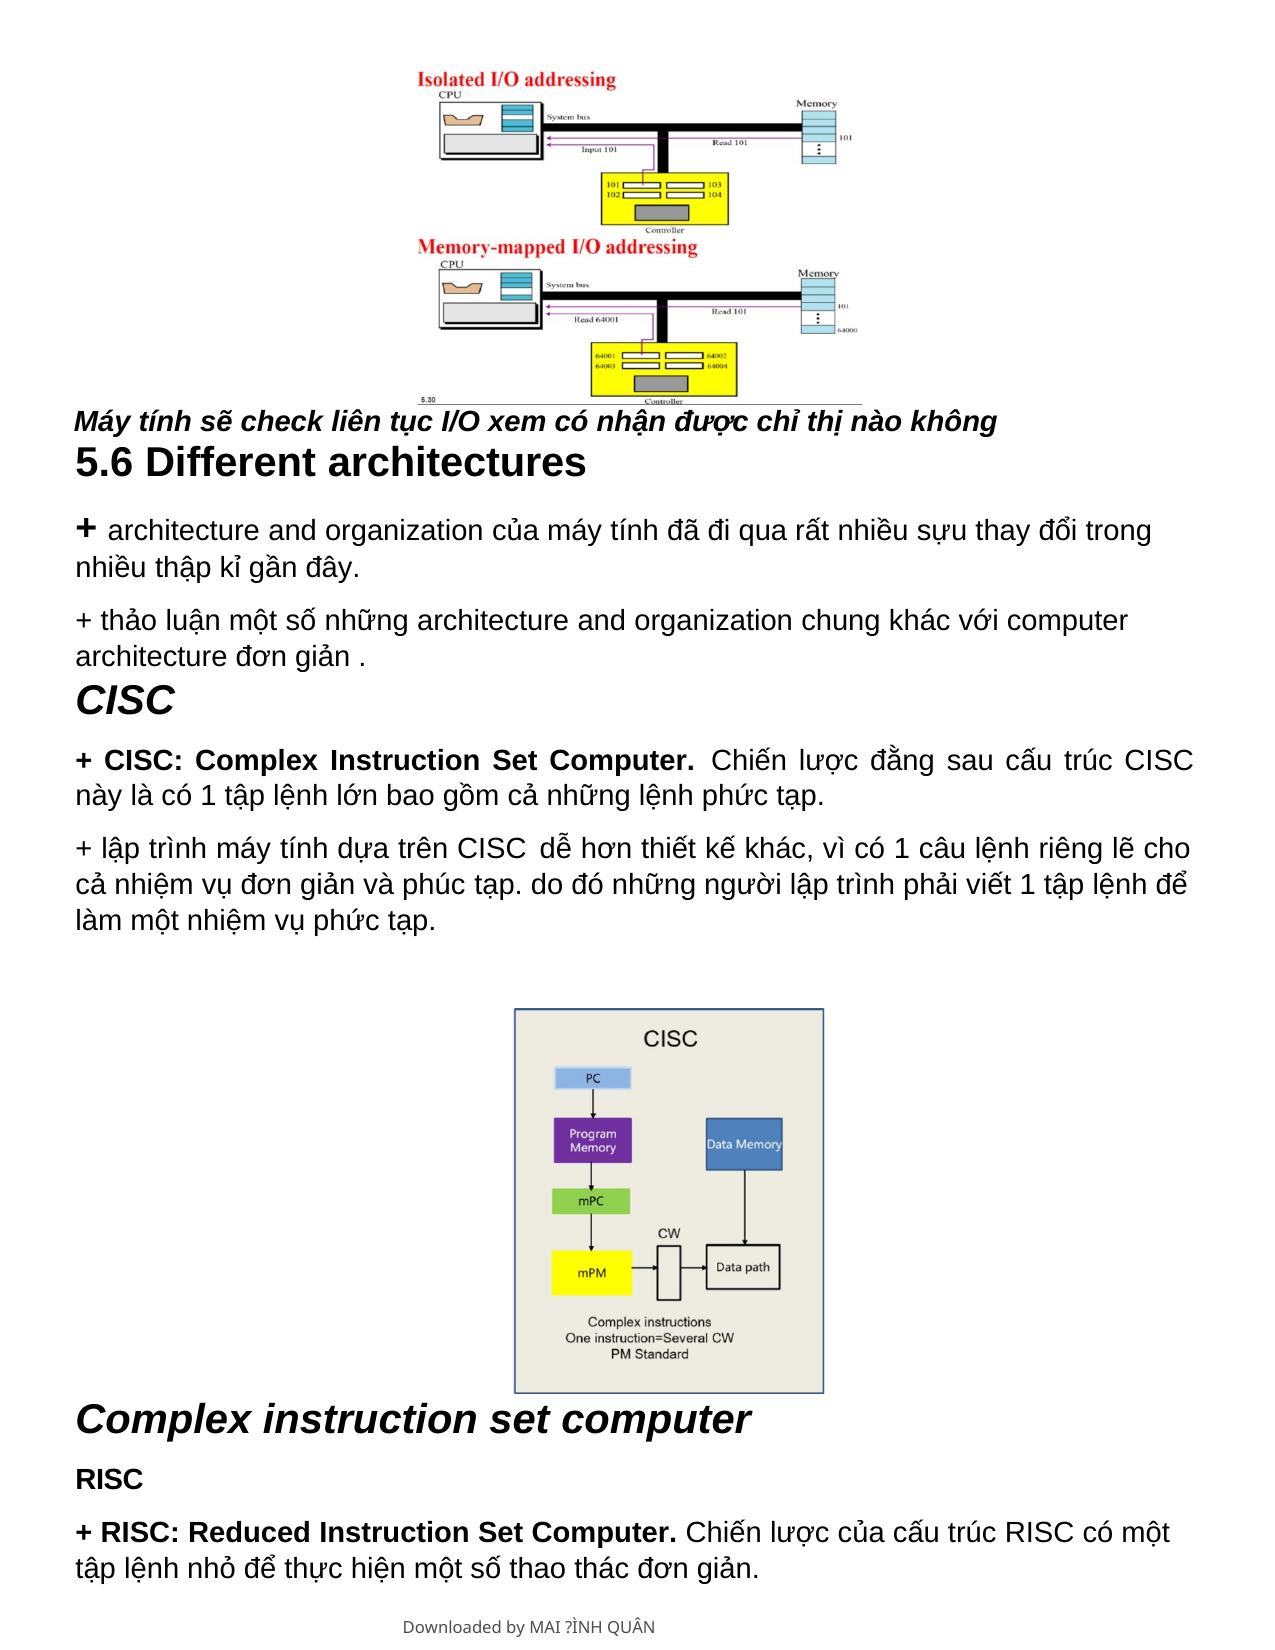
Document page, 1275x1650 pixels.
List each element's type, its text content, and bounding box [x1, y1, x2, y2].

picture [490, 1008, 830, 1394]
text + architecture and organization của máy tính đã đi qua rất nhiều sựu thay đổi trong nhiều thập kỉ gần đây. [75, 506, 1185, 584]
text + CISC: Complex Instruction Set Computer. Chiến lược đằng sau cấu trúc CISC này là có 1 tập lệnh lớn bao gồm cả những lệnh phức tạp. [75, 742, 1194, 812]
picture [417, 70, 863, 405]
text + lập trình máy tính dựa trên CISC dễ hơn thiết kế khác, vì có 1 câu lệnh riêng lẽ cho cả nhiệm vụ đơn giản và phúc tạp. do đó những người lập trình phải viết 1 tập lệnh để làm một nhiệm vụ phức tạp. [75, 831, 1190, 937]
text RISC [75, 1462, 1246, 1496]
subtitle Complex instruction set computer [75, 1394, 1246, 1442]
text Máy tính sẽ check liên tục I/O xem có nhận được chỉ thị nào không [74, 404, 1246, 438]
subtitle 5.6 Different architectures [75, 438, 1246, 486]
text + RISC: Reduced Instruction Set Computer. Chiến lược của cấu trúc RISC có một tập lệnh nhỏ để thực hiện một số thao thác đơn giản. [75, 1515, 1199, 1585]
text + thảo luận một số những architecture and organization chung khác với computer architecture đơn giản . [75, 603, 1199, 673]
subtitle CISC [75, 675, 1246, 723]
